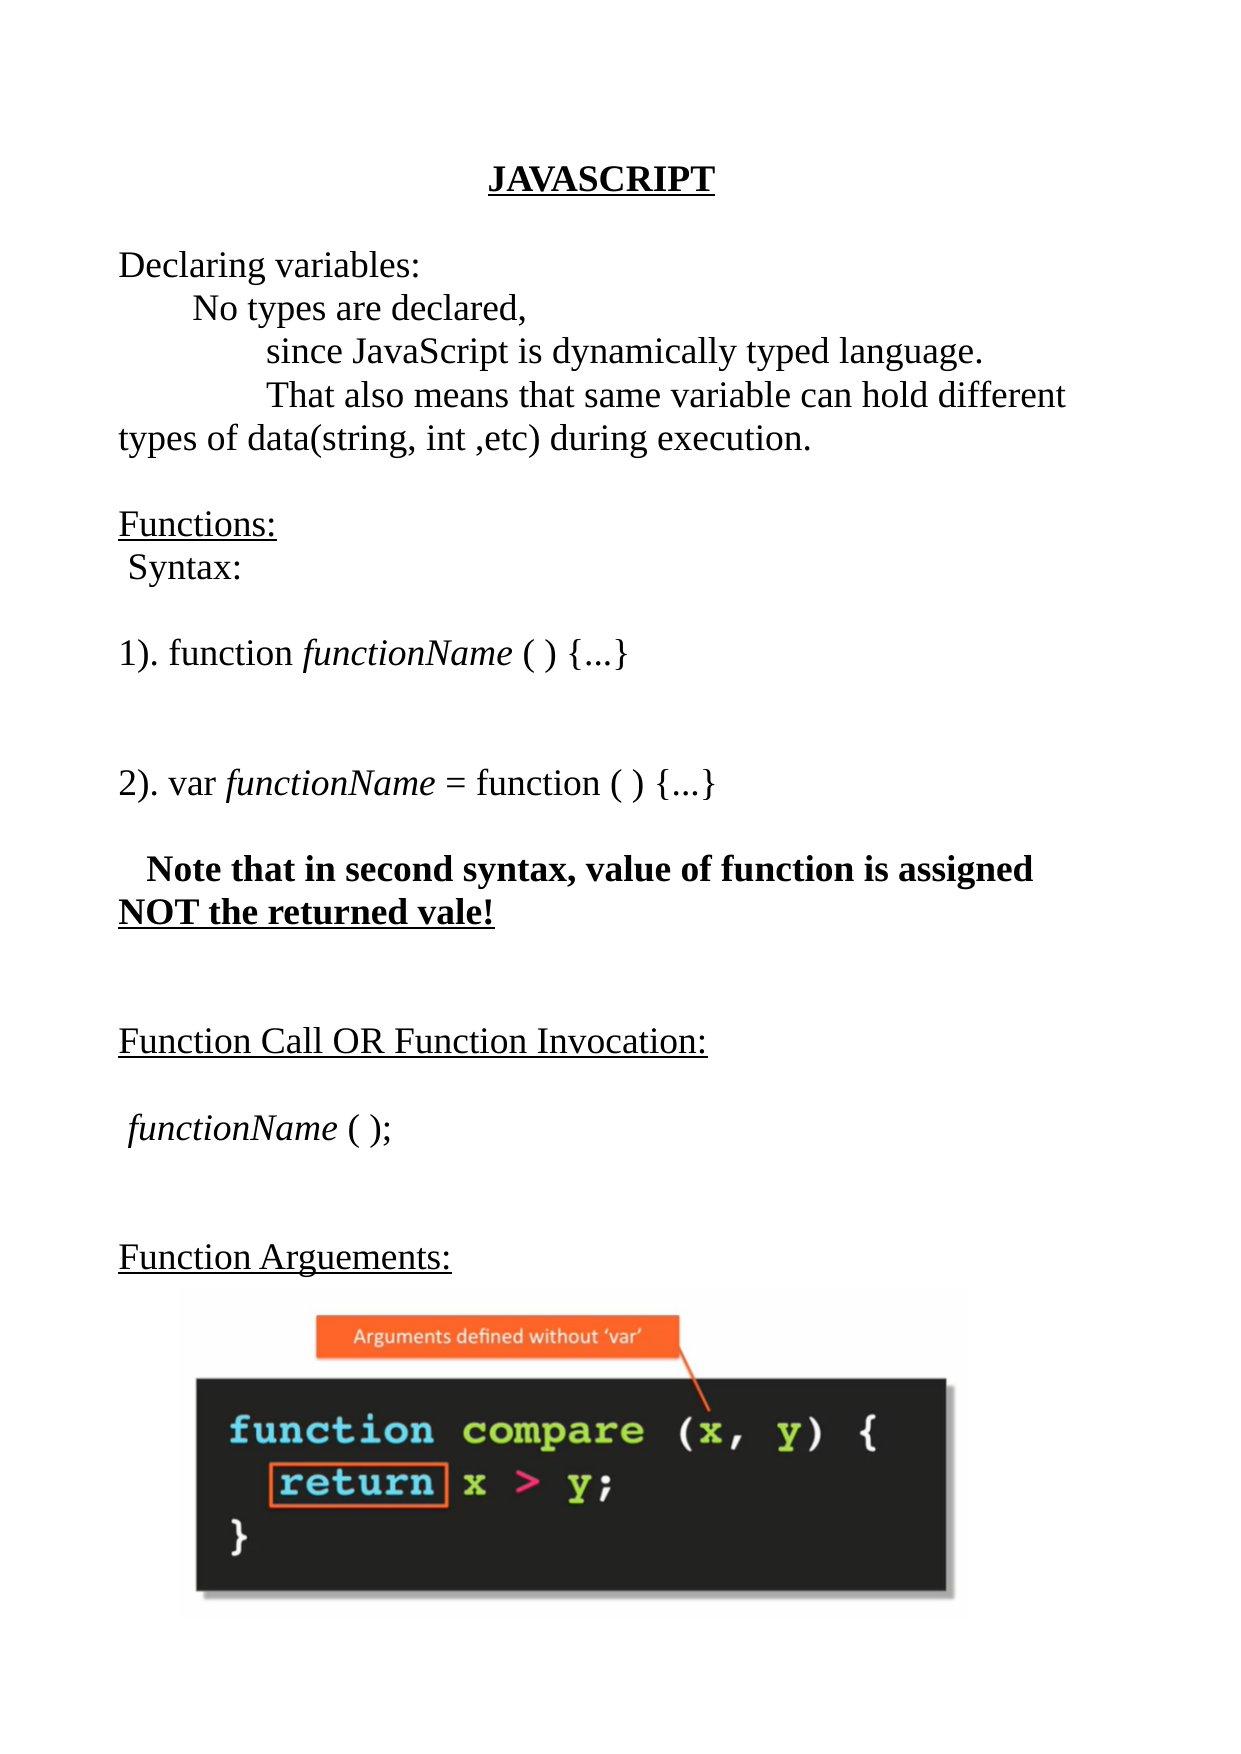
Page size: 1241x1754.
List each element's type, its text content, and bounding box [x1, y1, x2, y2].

text Function Call OR Function Invocation: [118, 1019, 1122, 1062]
picture [179, 1287, 969, 1619]
text since JavaScript is dynamically typed language. [118, 329, 1122, 372]
text No types are declared, [118, 286, 1122, 329]
text Syntax: [118, 544, 1122, 588]
text 2). var functionName = function ( ) {...} [118, 760, 1122, 803]
text Functions: [118, 501, 1122, 544]
text Note that in second syntax, value of function is assigned NOT the returned vale! [118, 846, 1122, 933]
text JAVASCRIPT [118, 156, 1122, 199]
text 1). function functionName ( ) {...} [118, 631, 1122, 674]
text That also means that same variable can hold different types of data(string, int ,etc) during execution. [118, 372, 1122, 458]
text functionName ( ); [118, 1105, 1122, 1148]
text Function Arguements: [118, 1234, 1122, 1278]
text Declaring variables: [118, 243, 1122, 286]
